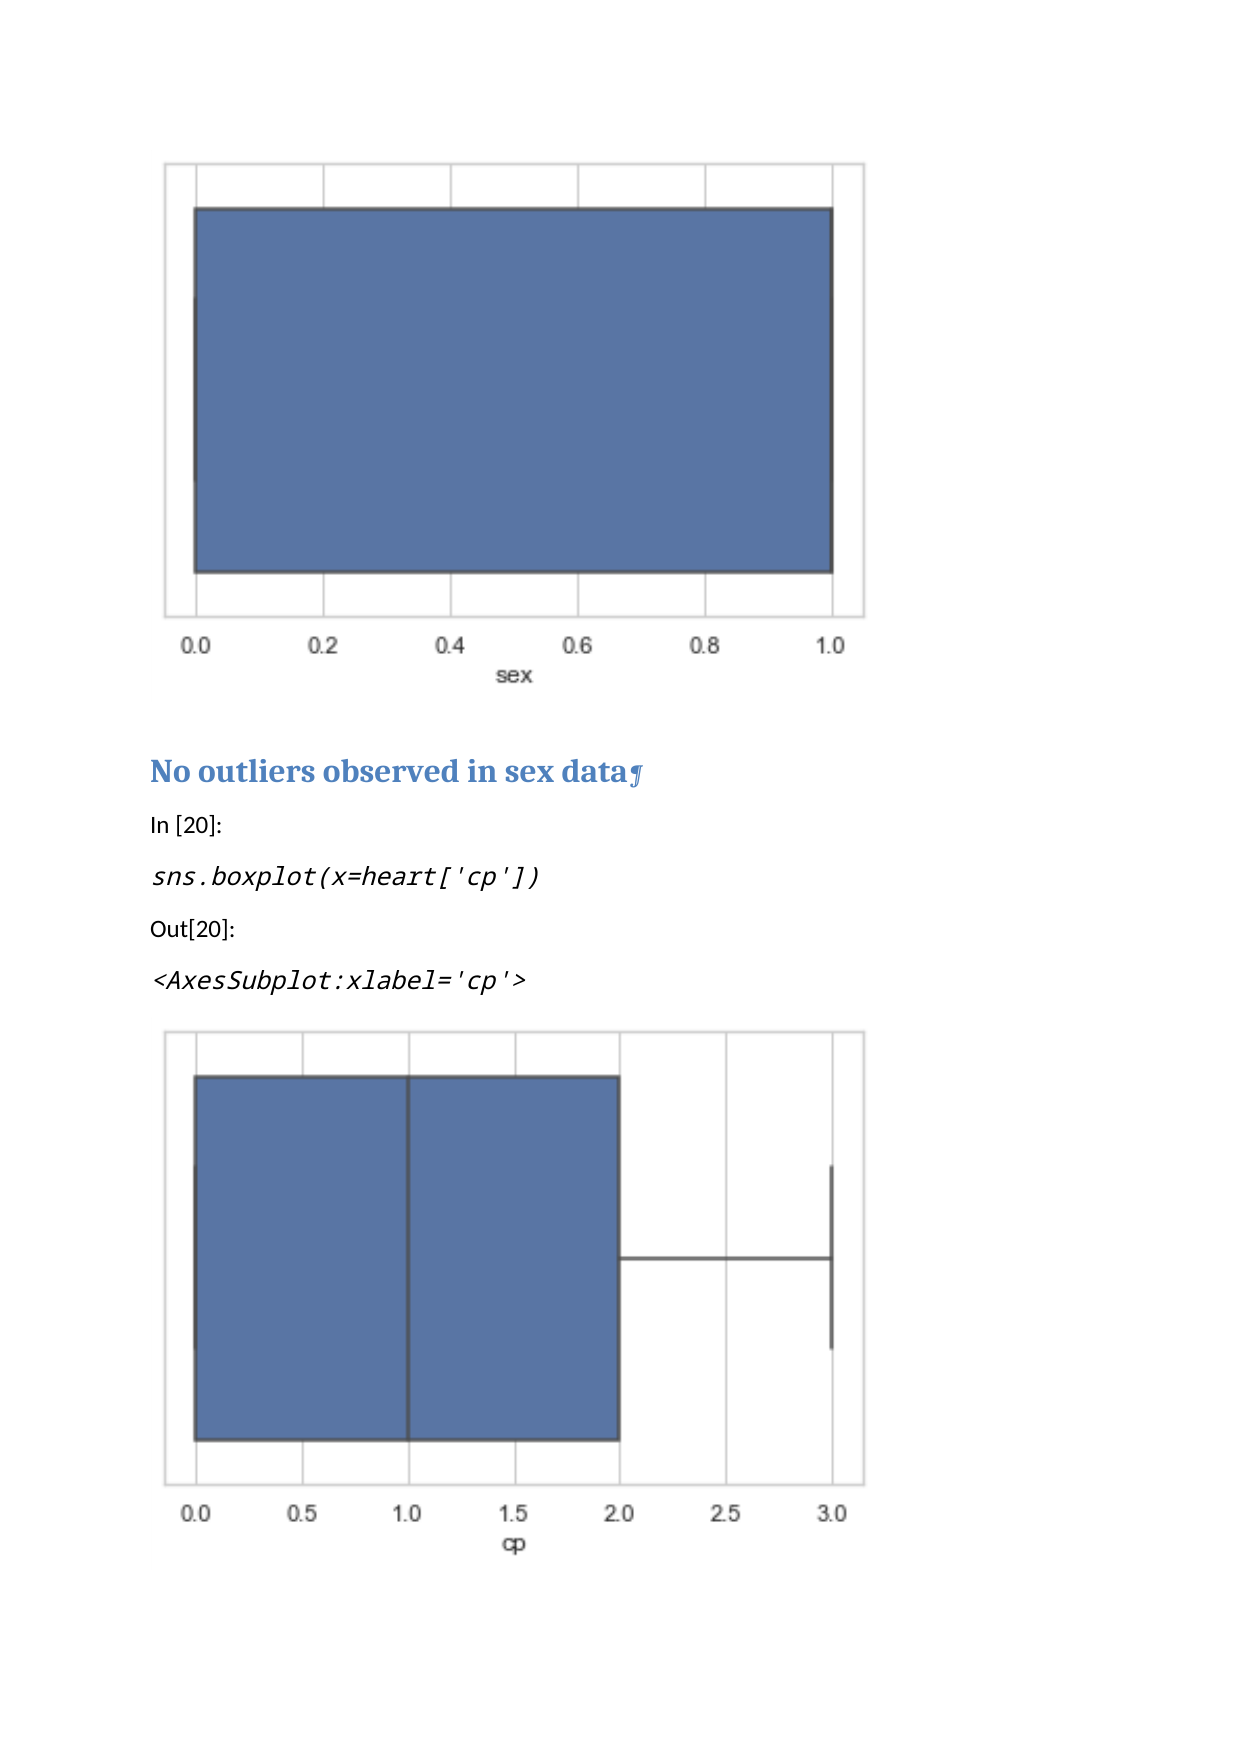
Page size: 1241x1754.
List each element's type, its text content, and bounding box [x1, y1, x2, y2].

text <AxesSubplot:xlabel='cp'> [150, 963, 1090, 997]
text Out[20]: [150, 913, 1090, 944]
text sns.boxplot(x=heart['cp']) [150, 858, 1090, 892]
subtitle No outliers observed in sex data¶ [150, 752, 1090, 790]
text In [20]: [150, 809, 1090, 840]
picture [150, 1017, 878, 1570]
picture [150, 150, 878, 702]
